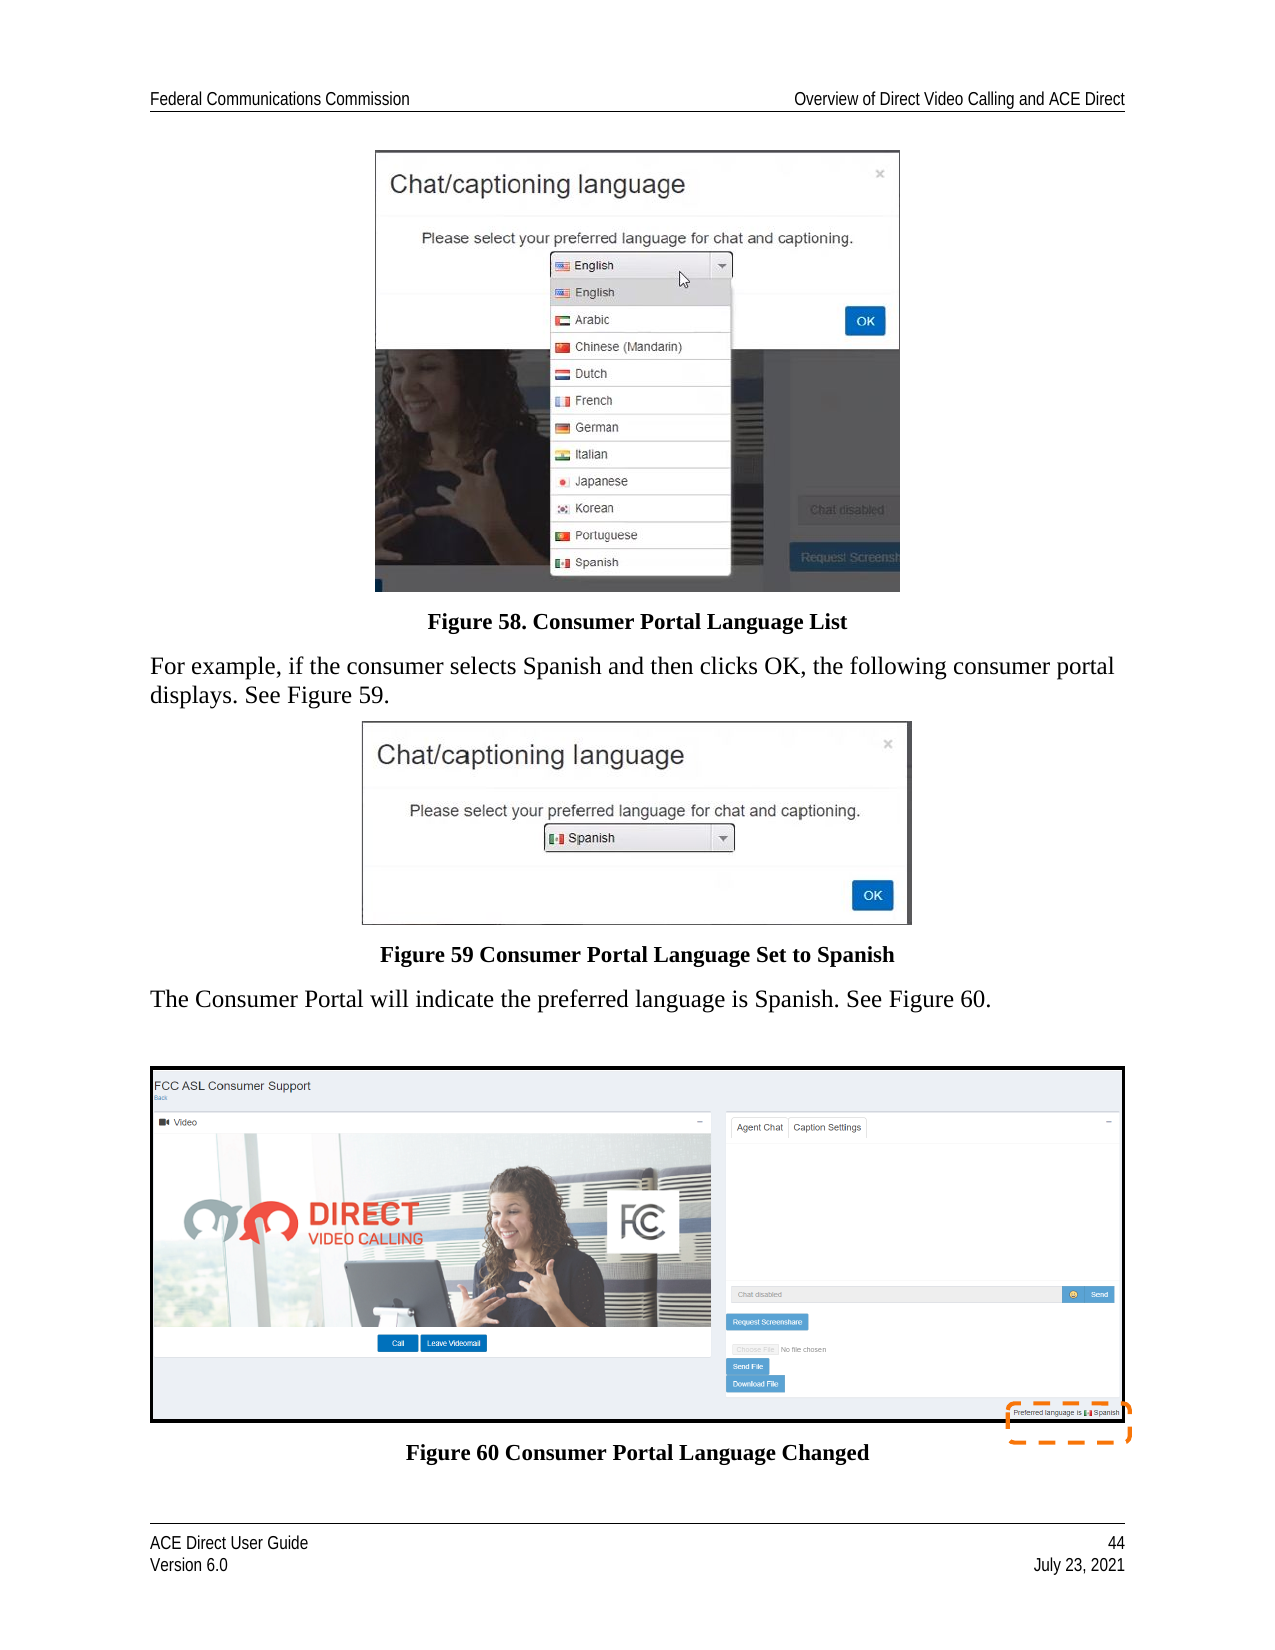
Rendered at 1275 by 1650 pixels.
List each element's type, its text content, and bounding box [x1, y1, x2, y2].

text Figure 59 Consumer Portal Language Set to Spanish [150, 941, 1125, 967]
picture [153, 1070, 1122, 1419]
text The Consumer Portal will indicate the preferred language is Spanish. See Figure 60. [150, 984, 1125, 1013]
text Figure 58. Consumer Portal Language List [150, 608, 1125, 635]
text Figure 60 Consumer Portal Language Changed [150, 1439, 1125, 1466]
picture [375, 150, 900, 592]
picture [361, 721, 913, 925]
text For example, if the consumer selects Spanish and then clicks OK, the following consumer portal displays. See Figure 59. [150, 651, 1125, 709]
